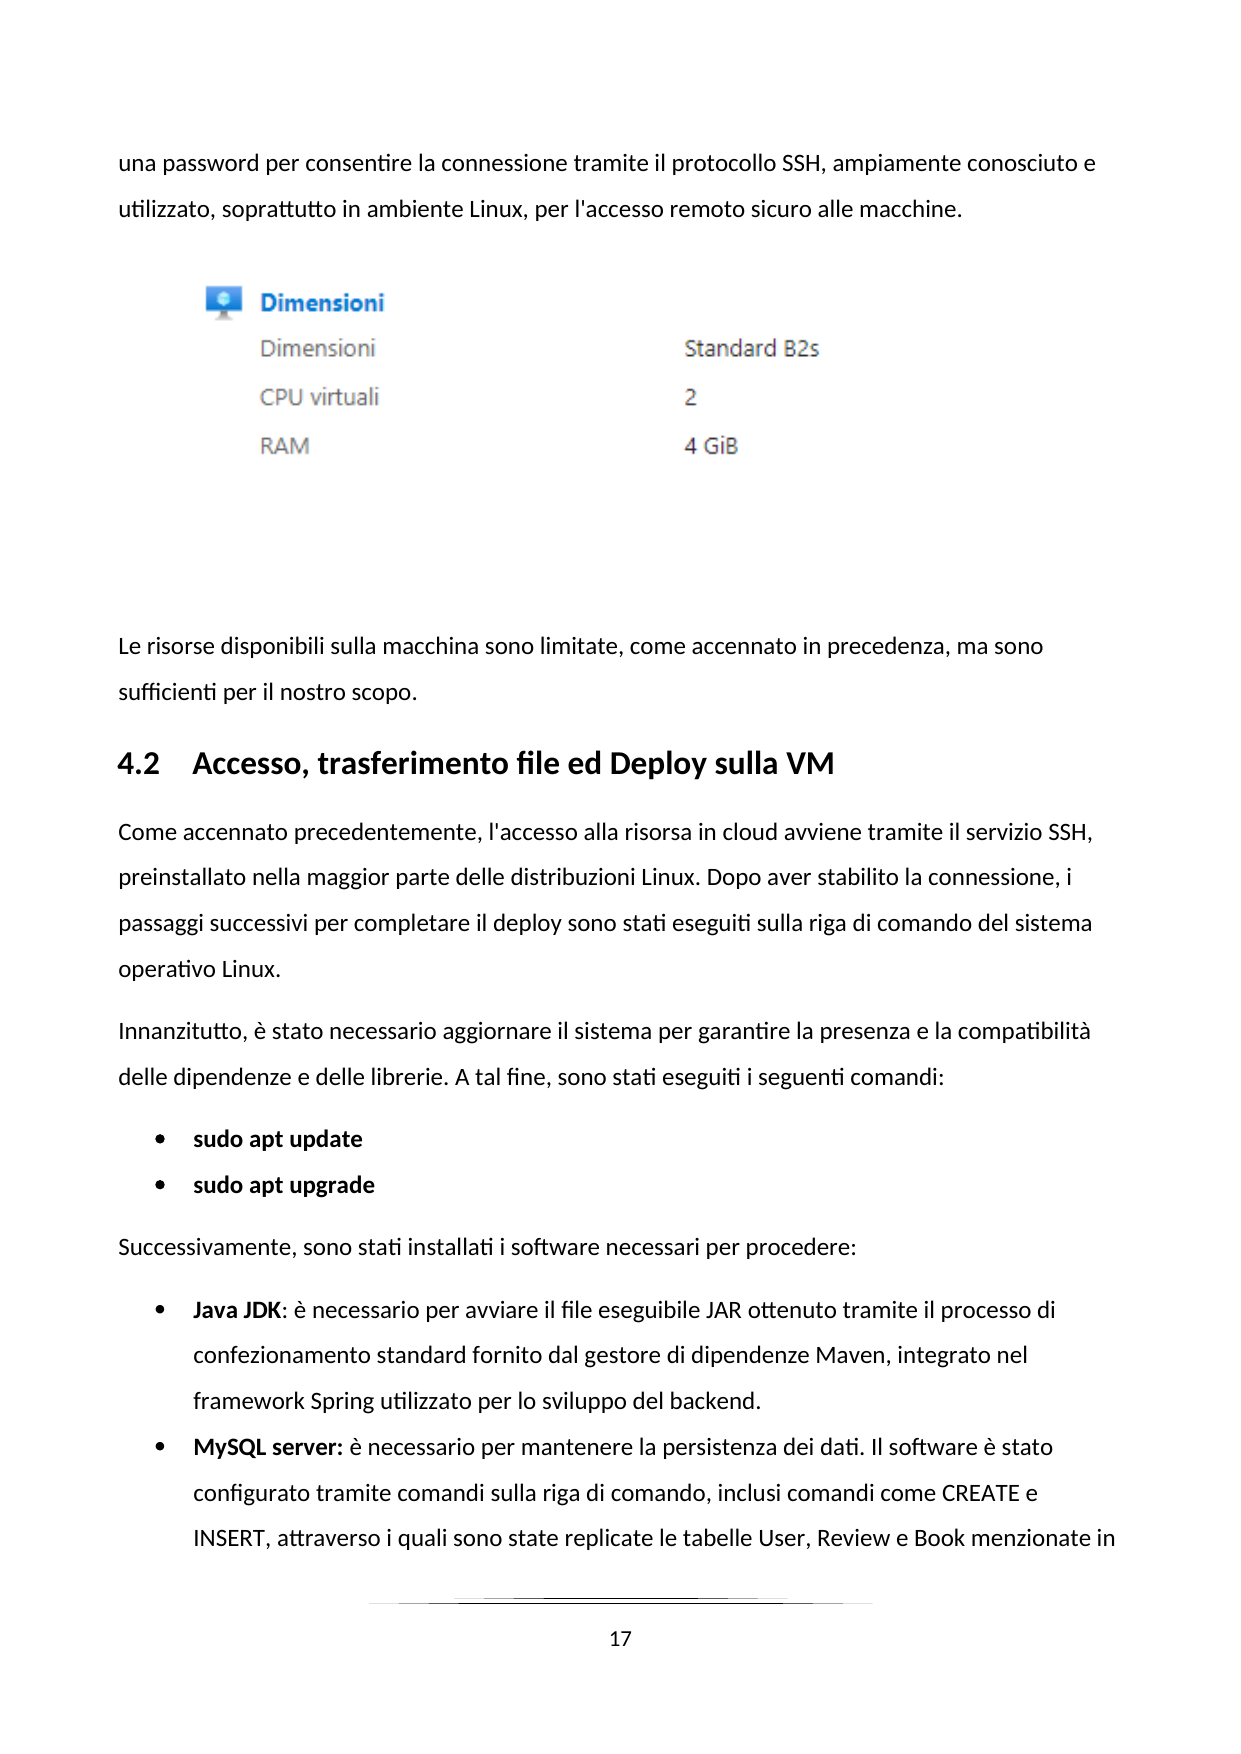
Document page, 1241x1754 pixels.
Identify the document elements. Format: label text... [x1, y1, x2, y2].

picture [183, 272, 1057, 485]
text Innanzitutto, è stato necessario aggiornare il sistema per garantire la presenza e la compatibilità delle dipendenze e delle librerie. A tal fine, sono stati eseguiti i seguenti comandi: [118, 1015, 1122, 1092]
text Successivamente, sono stati installati i software necessari per procedere: [118, 1232, 1122, 1262]
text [118, 148, 1122, 224]
list Java JDK: è necessario per avviare il file eseguibile JAR ottenuto tramite il processo di confezionamento standard fornito dal gestore di dipendenze Maven, integrato nel framework Spring utilizzato per lo sviluppo del backend. [156, 1294, 1122, 1416]
list sudo apt update [156, 1123, 1122, 1154]
list sudo apt upgrade [156, 1169, 1122, 1200]
text Come accennato precedentemente, l'accesso alla risorsa in cloud avviene tramite il servizio SSH, preinstallato nella maggior parte delle distribuzioni Linux. Dopo aver stabilito la connessione, i passaggi successivi per completare il deploy sono stati eseguiti sulla riga di comando del sistema operativo Linux. [118, 816, 1122, 983]
subtitle Accesso, trasferimento file ed Deploy sulla VM [117, 742, 1122, 783]
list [156, 1431, 1122, 1553]
text Le risorse disponibili sulla macchina sono limitate, come accennato in precedenza, ma sono sufficienti per il nostro scopo. [118, 630, 1122, 706]
